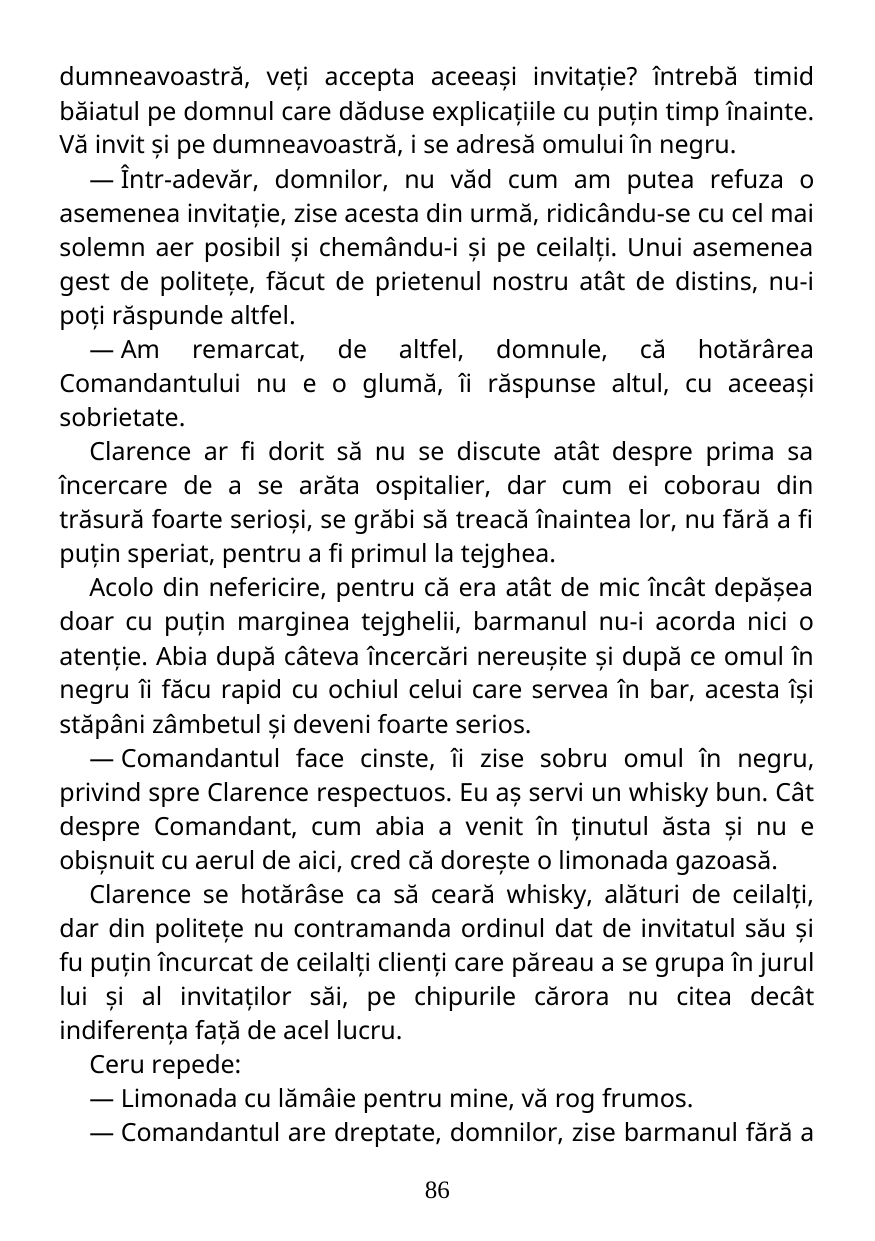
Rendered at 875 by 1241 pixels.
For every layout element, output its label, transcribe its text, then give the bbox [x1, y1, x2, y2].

text — Comandantul face cinste, îi zise sobru omul în negru, privind spre Clarence respectuos. Eu aş servi un whisky bun. Cât despre Comandant, cum abia a venit în ţinutul ăsta şi nu e obişnuit cu aerul de aici, cred că doreşte o limonada gazoasă. [59, 740, 815, 877]
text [59, 59, 815, 161]
text Clarence se hotărâse ca să ceară whisky, alături de ceilalţi, dar din politeţe nu contramanda ordinul dat de invitatul său şi fu puţin încurcat de ceilalţi clienţi care păreau a se grupa în jurul lui şi al invitaţilor săi, pe chipurile cărora nu citea decât indiferenţa faţă de acel lucru. [59, 877, 815, 1047]
text — Am remarcat, de altfel, domnule, că hotărârea Comandantului nu e o glumă, îi răspunse altul, cu aceeaşi sobrietate. [59, 332, 815, 434]
text Clarence ar fi dorit să nu se discute atât despre prima sa încercare de a se arăta ospitalier, dar cum ei coborau din trăsură foarte serioşi, se grăbi să treacă înaintea lor, nu fără a fi puţin speriat, pentru a fi primul la tejghea. [59, 434, 815, 570]
text Acolo din nefericire, pentru că era atât de mic încât depăşea doar cu puţin marginea tejghelii, barmanul nu-i acorda nici o atenţie. Abia după câteva încercări nereuşite şi după ce omul în negru îi făcu rapid cu ochiul celui care servea în bar, acesta îşi stăpâni zâmbetul şi deveni foarte serios. [59, 570, 815, 740]
text — Limonada cu lămâie pentru mine, vă rog frumos. [59, 1081, 815, 1115]
text Ceru repede: [59, 1047, 815, 1081]
text — Într-adevăr, domnilor, nu văd cum am putea refuza o asemenea invitaţie, zise acesta din urmă, ridicându-se cu cel mai solemn aer posibil şi chemându-i şi pe ceilalţi. Unui asemenea gest de politeţe, făcut de prietenul nostru atât de distins, nu-i poţi răspunde altfel. [59, 161, 815, 332]
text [59, 1115, 815, 1149]
